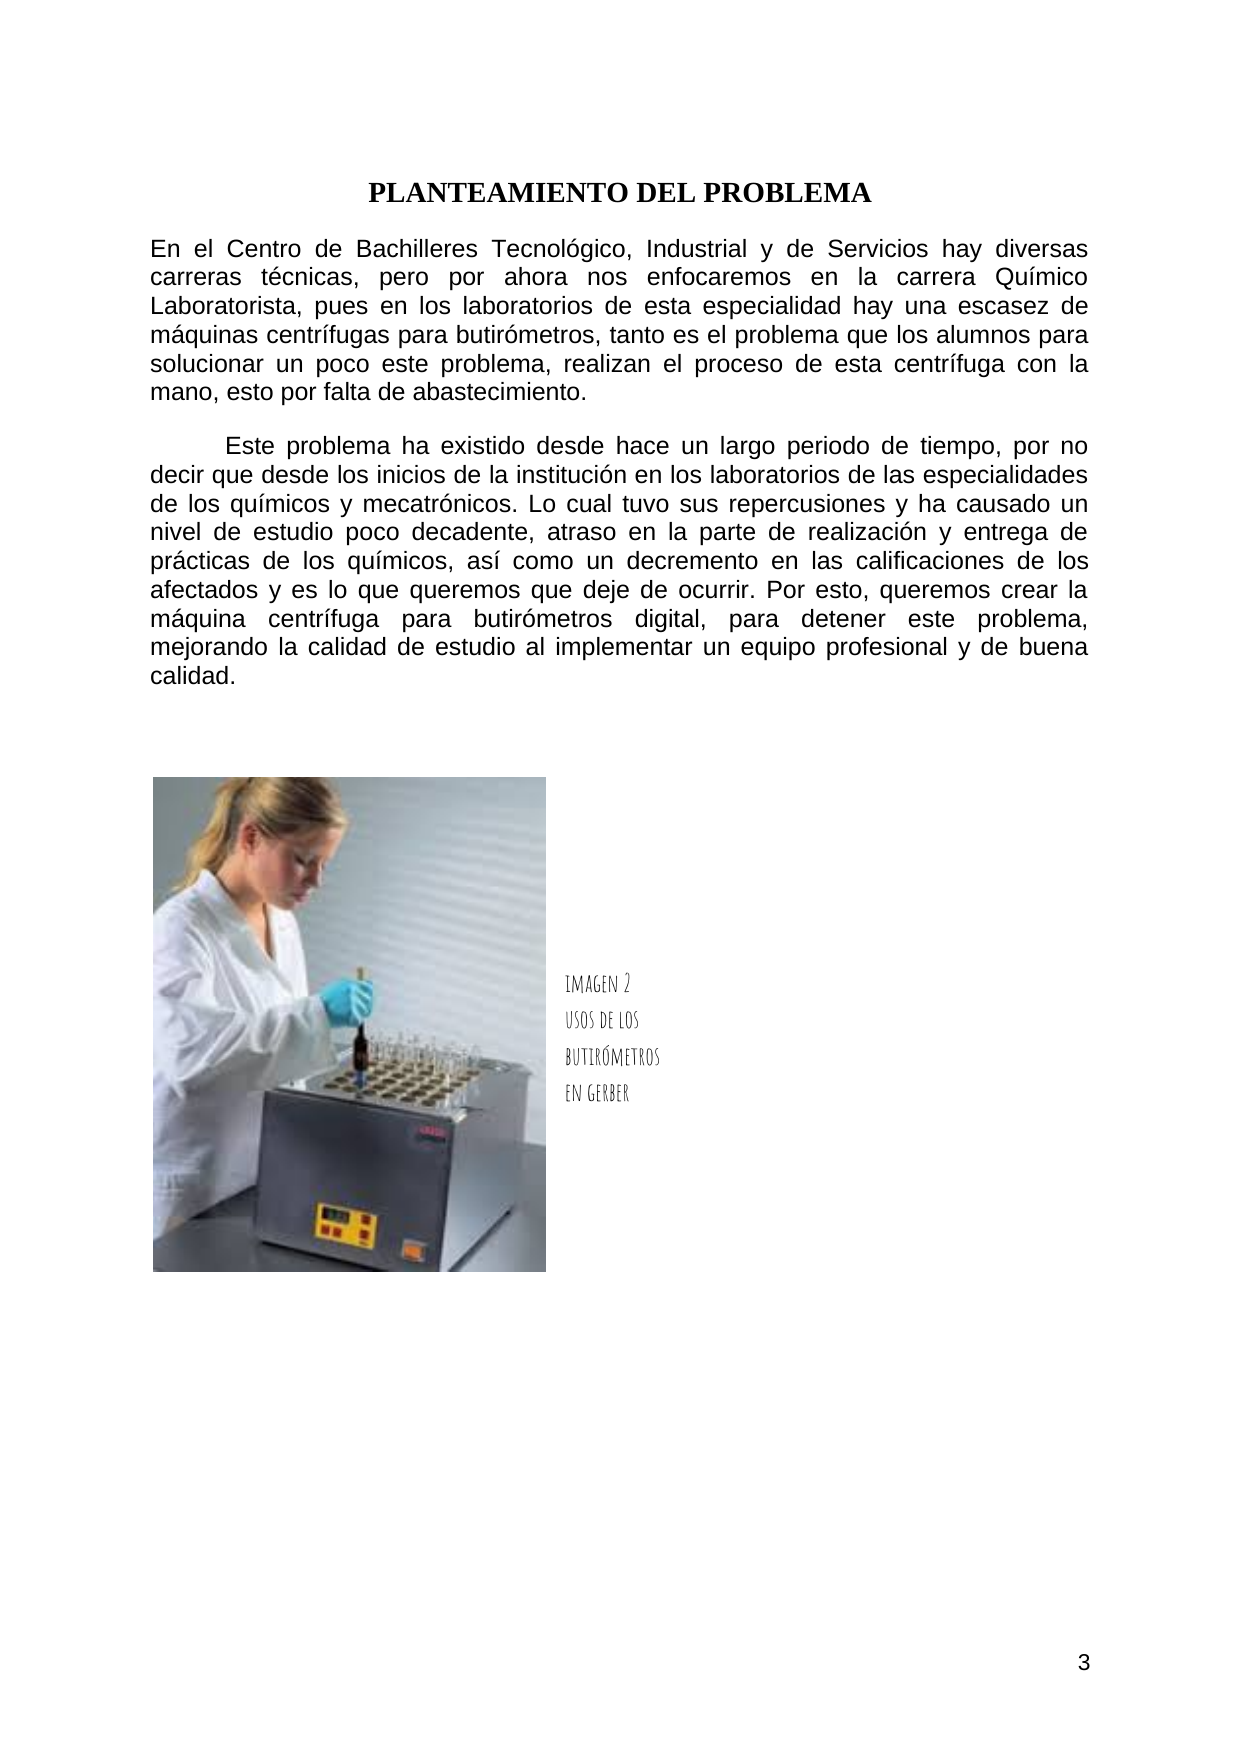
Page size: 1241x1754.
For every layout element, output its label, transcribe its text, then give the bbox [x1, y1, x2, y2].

text PLANTEAMIENTO DEL PROBLEMA [150, 175, 1090, 208]
text usos de los [546, 1003, 1090, 1035]
picture [153, 777, 546, 1272]
text Este problema ha existido desde hace un largo periodo de tiempo, por no decir que desde los inicios de la institución en los laboratorios de las especialidades de los químicos y mecatrónicos. Lo cual tuvo sus repercusiones y ha causado un nivel de estudio poco decadente, atraso en la parte de realización y entrega de prácticas de los químicos, así como un decremento en las calificaciones de los afectados y es lo que queremos que deje de ocurrir. Por esto, queremos crear la máquina centrífuga para butirómetros digital, para detener este problema, mejorando la calidad de estudio al implementar un equipo profesional y de buena calidad. [150, 431, 1090, 690]
text En el Centro de Bachilleres Tecnológico, Industrial y de Servicios hay diversas carreras técnicas, pero por ahora nos enfocaremos en la carrera Químico Laboratorista, pues en los laboratorios de esta especialidad hay una escasez de máquinas centrífugas para butirómetros, tanto es el problema que los alumnos para solucionar un poco este problema, realizan el proceso de esta centrífuga con la mano, esto por falta de abastecimiento. [150, 233, 1090, 406]
text imagen 2 [546, 967, 1090, 999]
text en gerber [546, 1076, 1090, 1108]
text butirómetros [546, 1040, 1090, 1071]
